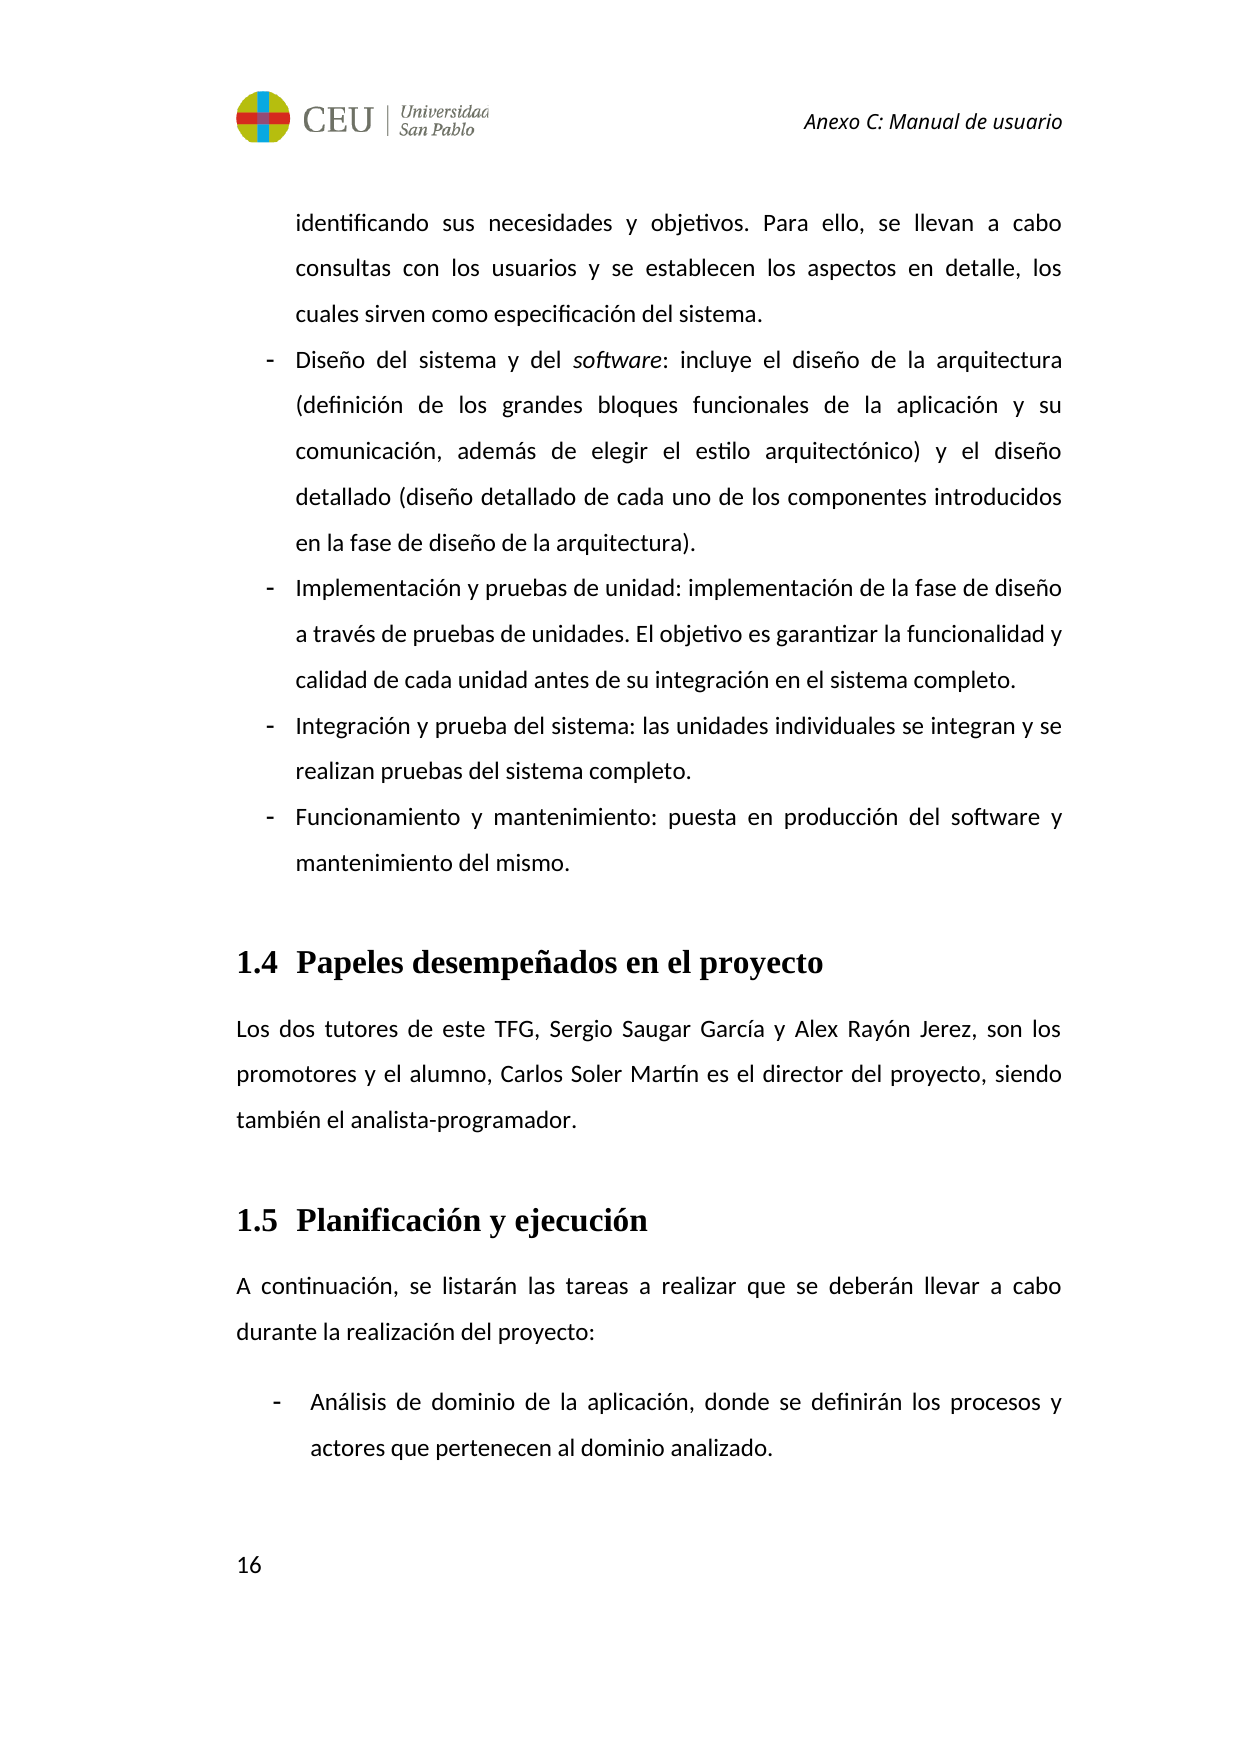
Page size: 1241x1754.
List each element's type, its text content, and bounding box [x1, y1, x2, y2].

text A continuación, se listarán las tareas a realizar que se deberán llevar a cabo durante la realización del proyecto: [236, 1270, 1063, 1346]
picture [235, 89, 489, 143]
list Integración y prueba del sistema: las unidades individuales se integran y se realizan pruebas del sistema completo. [266, 710, 1063, 786]
text Los dos tutores de este TFG, Sergio Saugar García y Alex Rayón Jerez, son los promotores y el alumno, Carlos Soler Martín es el director del proyecto, siendo también el analista-programador. [236, 1013, 1063, 1135]
list Funcionamiento y mantenimiento: puesta en producción del software y mantenimiento del mismo. [266, 801, 1063, 877]
list Análisis de dominio de la aplicación, donde se definirán los procesos y actores que pertenecen al dominio analizado. [273, 1386, 1063, 1463]
subtitle Papeles desempeñados en el proyecto [236, 943, 1063, 981]
list Diseño del sistema y del software: incluye el diseño de la arquitectura (definición de los grandes bloques funcionales de la aplicación y su comunicación, además de elegir el estilo arquitectónico) y el diseño detallado (diseño detallado de cada uno de los componentes introducidos en la fase de diseño de la arquitectura). [266, 344, 1063, 557]
list Implementación y pruebas de unidad: implementación de la fase de diseño a través de pruebas de unidades. El objetivo es garantizar la funcionalidad y calidad de cada unidad antes de su integración en el sistema completo. [266, 573, 1063, 694]
subtitle Planificación y ejecución [236, 1200, 1063, 1238]
